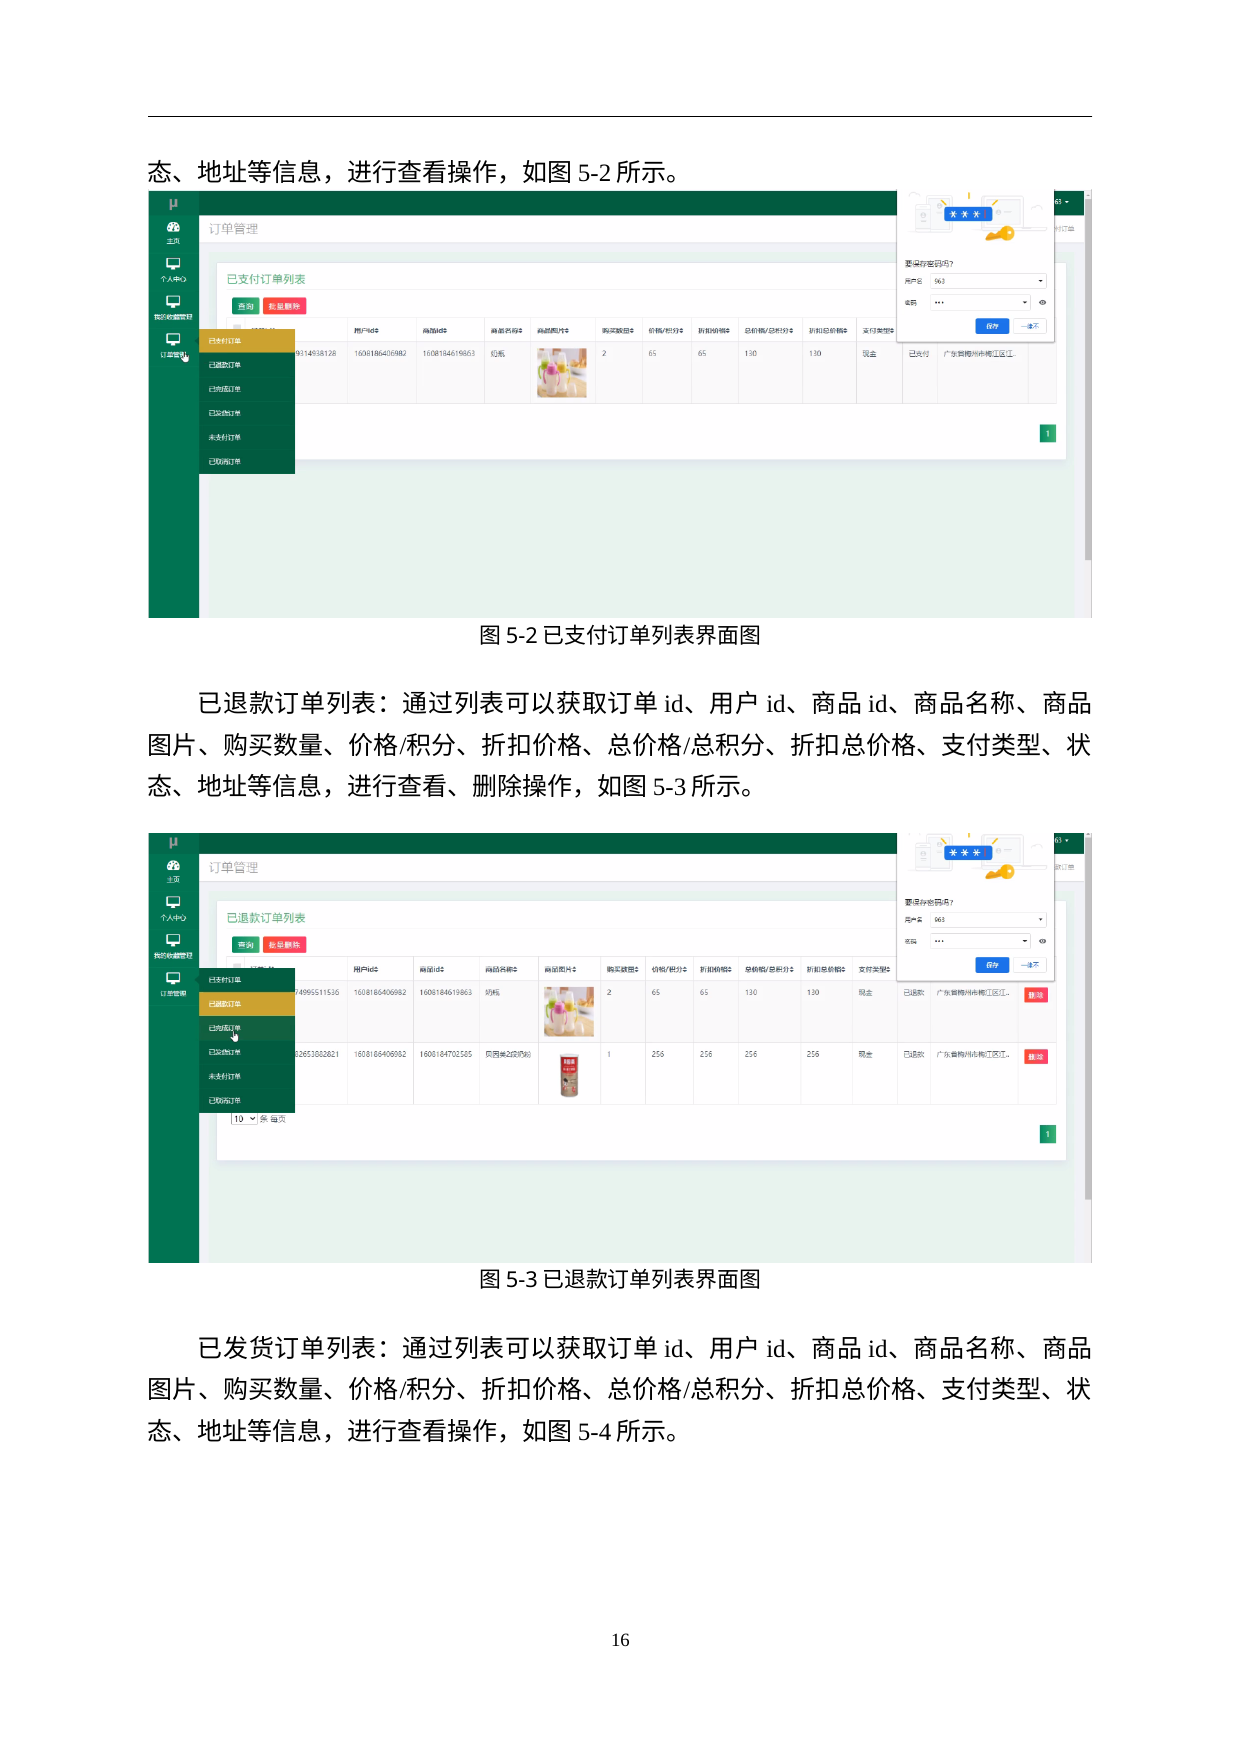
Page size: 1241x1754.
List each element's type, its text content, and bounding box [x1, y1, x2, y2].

picture [148, 189, 1092, 618]
picture [148, 833, 1092, 1263]
text 已发货订单列表：通过列表可以获取订单id、用户id、商品id、商品名称、商品图片、购买数量、价格/积分、折扣价格、总价格/总积分、折扣总价格、支付类型、状态、地址等信息，进行查看操作，如图5-4所示。 [148, 1324, 1092, 1449]
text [148, 148, 1092, 189]
text 图5-2已支付订单列表界面图 [148, 618, 1092, 649]
text 已退款订单列表：通过列表可以获取订单id、用户id、商品id、商品名称、商品图片、购买数量、价格/积分、折扣价格、总价格/总积分、折扣总价格、支付类型、状态、地址等信息，进行查看、删除操作，如图5-3所示。 [148, 679, 1092, 804]
text 图5-3已退款订单列表界面图 [148, 1263, 1092, 1294]
